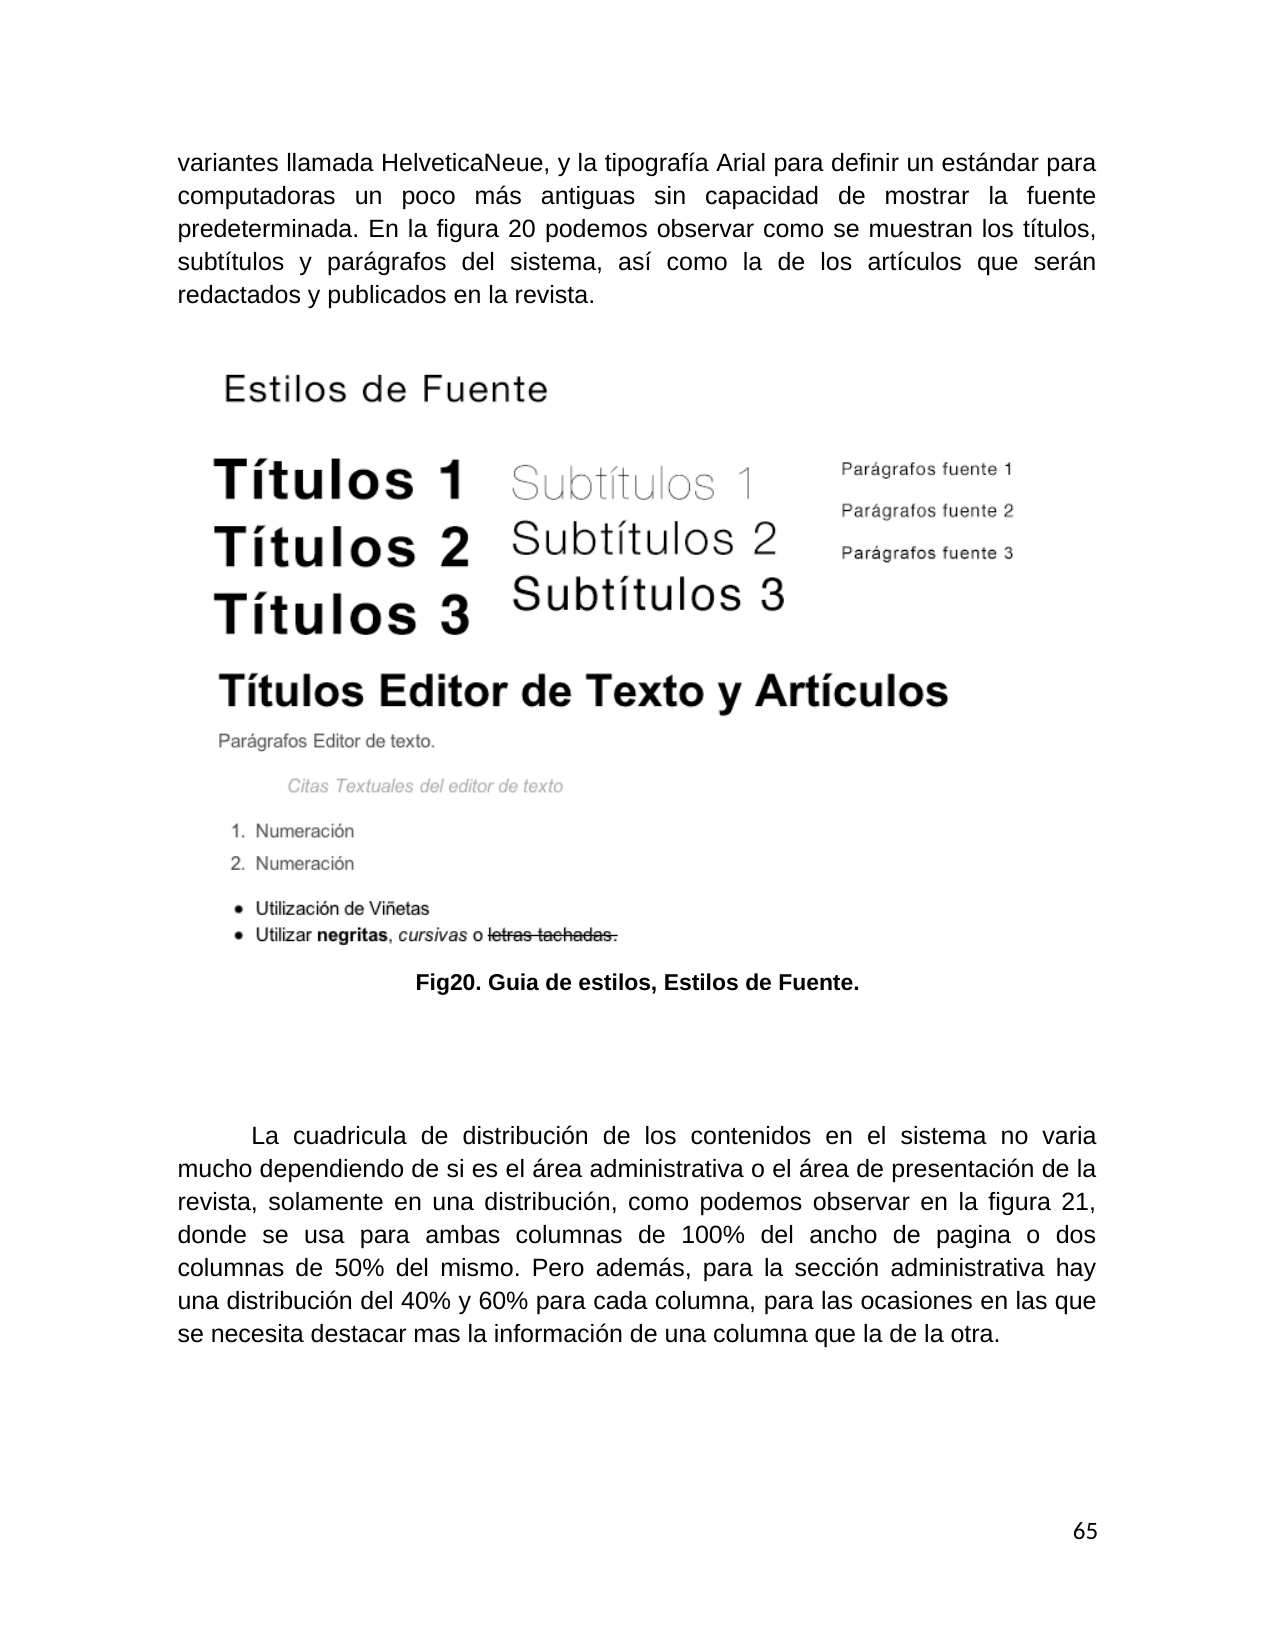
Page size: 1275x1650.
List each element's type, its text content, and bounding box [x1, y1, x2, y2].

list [177, 148, 1098, 308]
text Fig20. Guia de estilos, Estilos de Fuente. [177, 969, 1098, 996]
picture [177, 345, 1136, 965]
text La cuadricula de distribución de los contenidos en el sistema no varia mucho dependiendo de si es el área administrativa o el área de presentación de la revista, solamente en una distribución, como podemos observar en la figura 21, donde se usa para ambas columnas de 100% del ancho de pagina o dos columnas de 50% del mismo. Pero además, para la sección administrativa hay una distribución del 40% y 60% para cada columna, para las ocasiones en las que se necesita destacar mas la información de una columna que la de la otra. [177, 1121, 1098, 1348]
